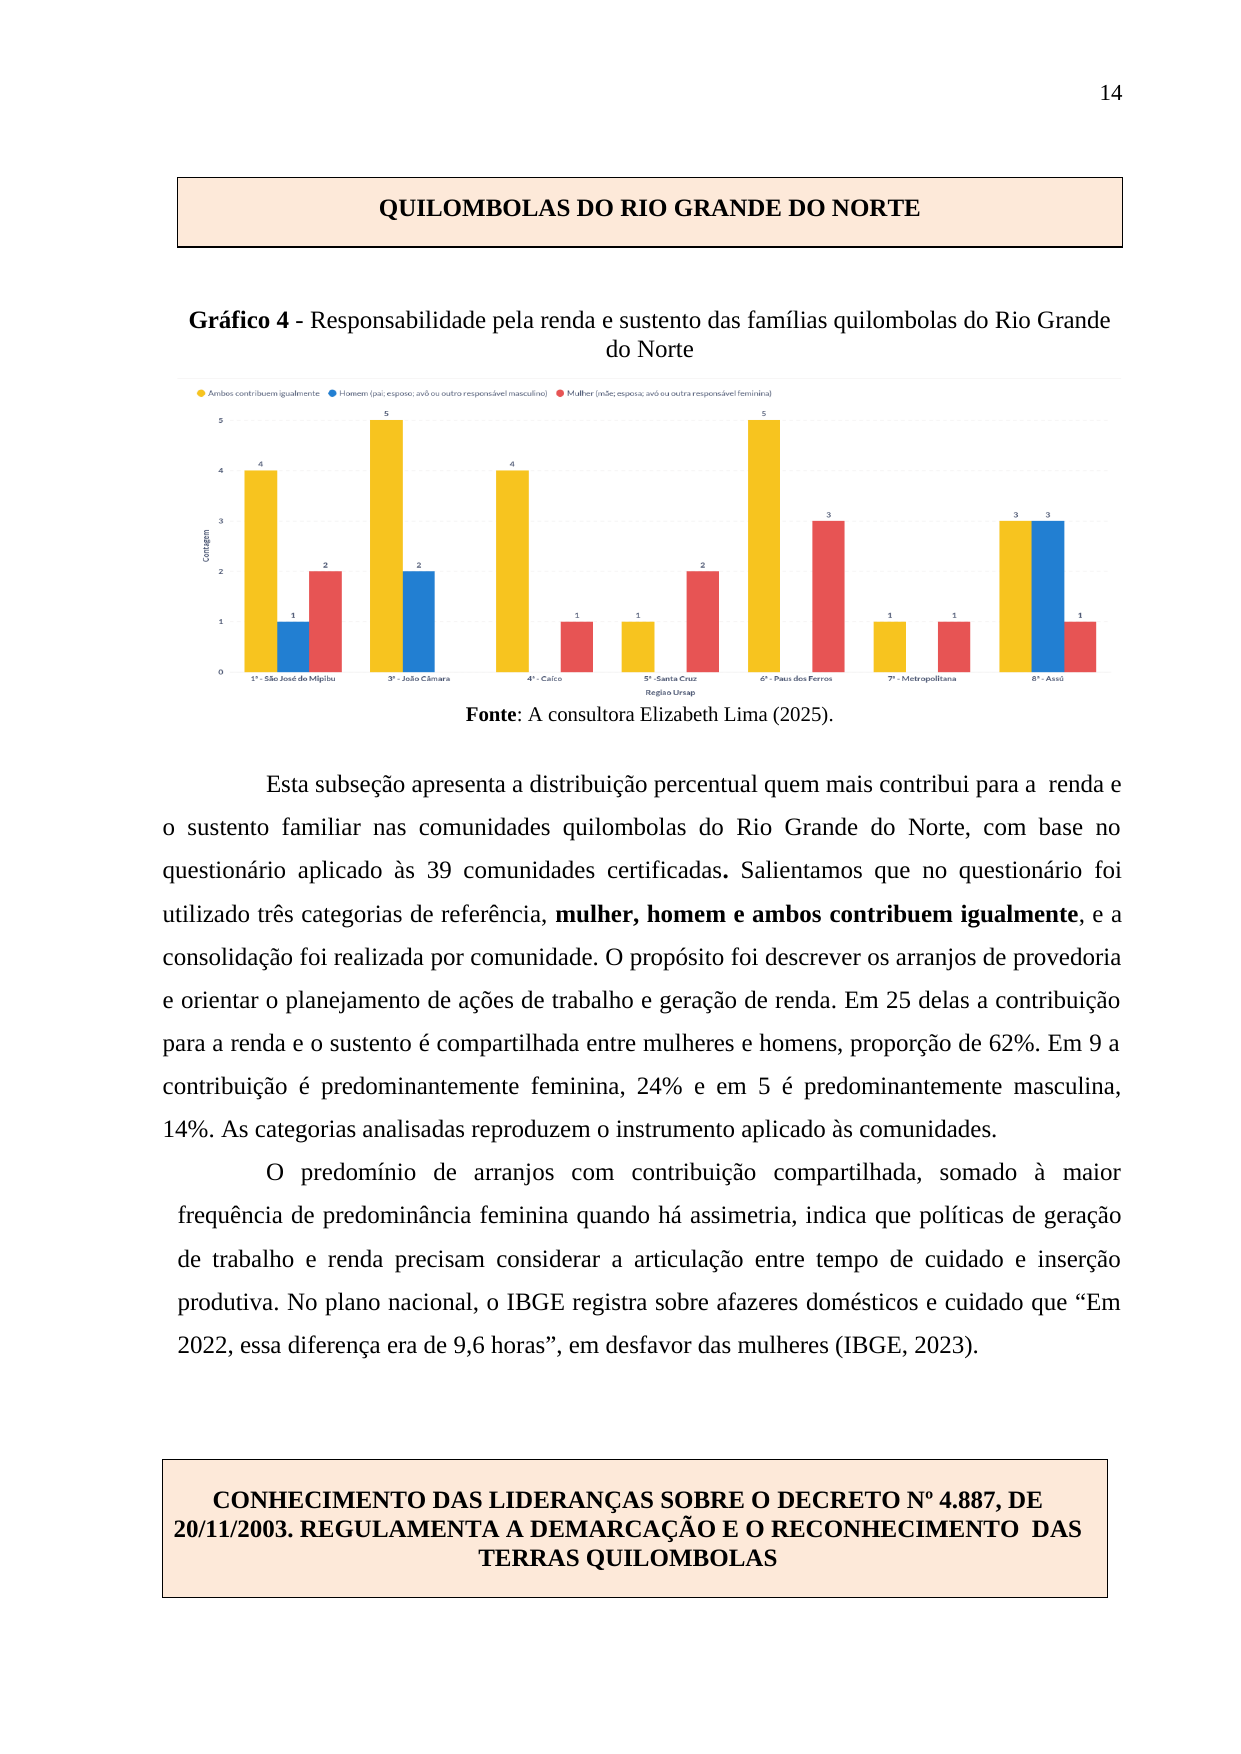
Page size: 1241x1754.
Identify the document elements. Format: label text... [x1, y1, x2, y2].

text Fonte: A consultora Elizabeth Lima (2025). [177, 702, 1122, 726]
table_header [178, 178, 1122, 246]
text Esta subseção apresenta a distribuição percentual quem mais contribui para a renda e o sustento familiar nas comunidades quilombolas do Rio Grande do Norte, com base no questionário aplicado às 39 comunidades certificadas. Salientamos que no questionário foi utilizado três categorias de referência, mulher, homem e ambos contribuem igualmente, e a consolidação foi realizada por comunidade. O propósito foi descrever os arranjos de provedoria e orientar o planejamento de ações de trabalho e geração de renda. Em 25 delas a contribuição para a renda e o sustento é compartilhada entre mulheres e homens, proporção de 62%. Em 9 a contribuição é predominantemente feminina, 24% e em 5 é predominantemente masculina, 14%. As categorias analisadas reproduzem o instrumento aplicado às comunidades. [162, 769, 1122, 1143]
table_header CONHECIMENTO DAS LIDERANÇAS SOBRE O DECRETO Nº 4.887, DE 20/11/2003. REGULAMENTA A DEMARCAÇÃO E O RECONHECIMENTO DAS TERRAS QUILOMBOLAS [163, 1460, 1107, 1597]
text O predomínio de arranjos com contribuição compartilhada, somado à maior frequência de predominância feminina quando há assimetria, indica que políticas de geração de trabalho e renda precisam considerar a articulação entre tempo de cuidado e inserção produtiva. No plano nacional, o IBGE registra sobre afazeres domésticos e cuidado que “Em 2022, essa diferença era de 9,6 horas”, em desfavor das mulheres (IBGE, 2023). [177, 1157, 1122, 1359]
picture [177, 377, 1122, 702]
text Gráfico 4 - Responsabilidade pela renda e sustento das famílias quilombolas do Rio Grande do Norte [177, 305, 1122, 363]
